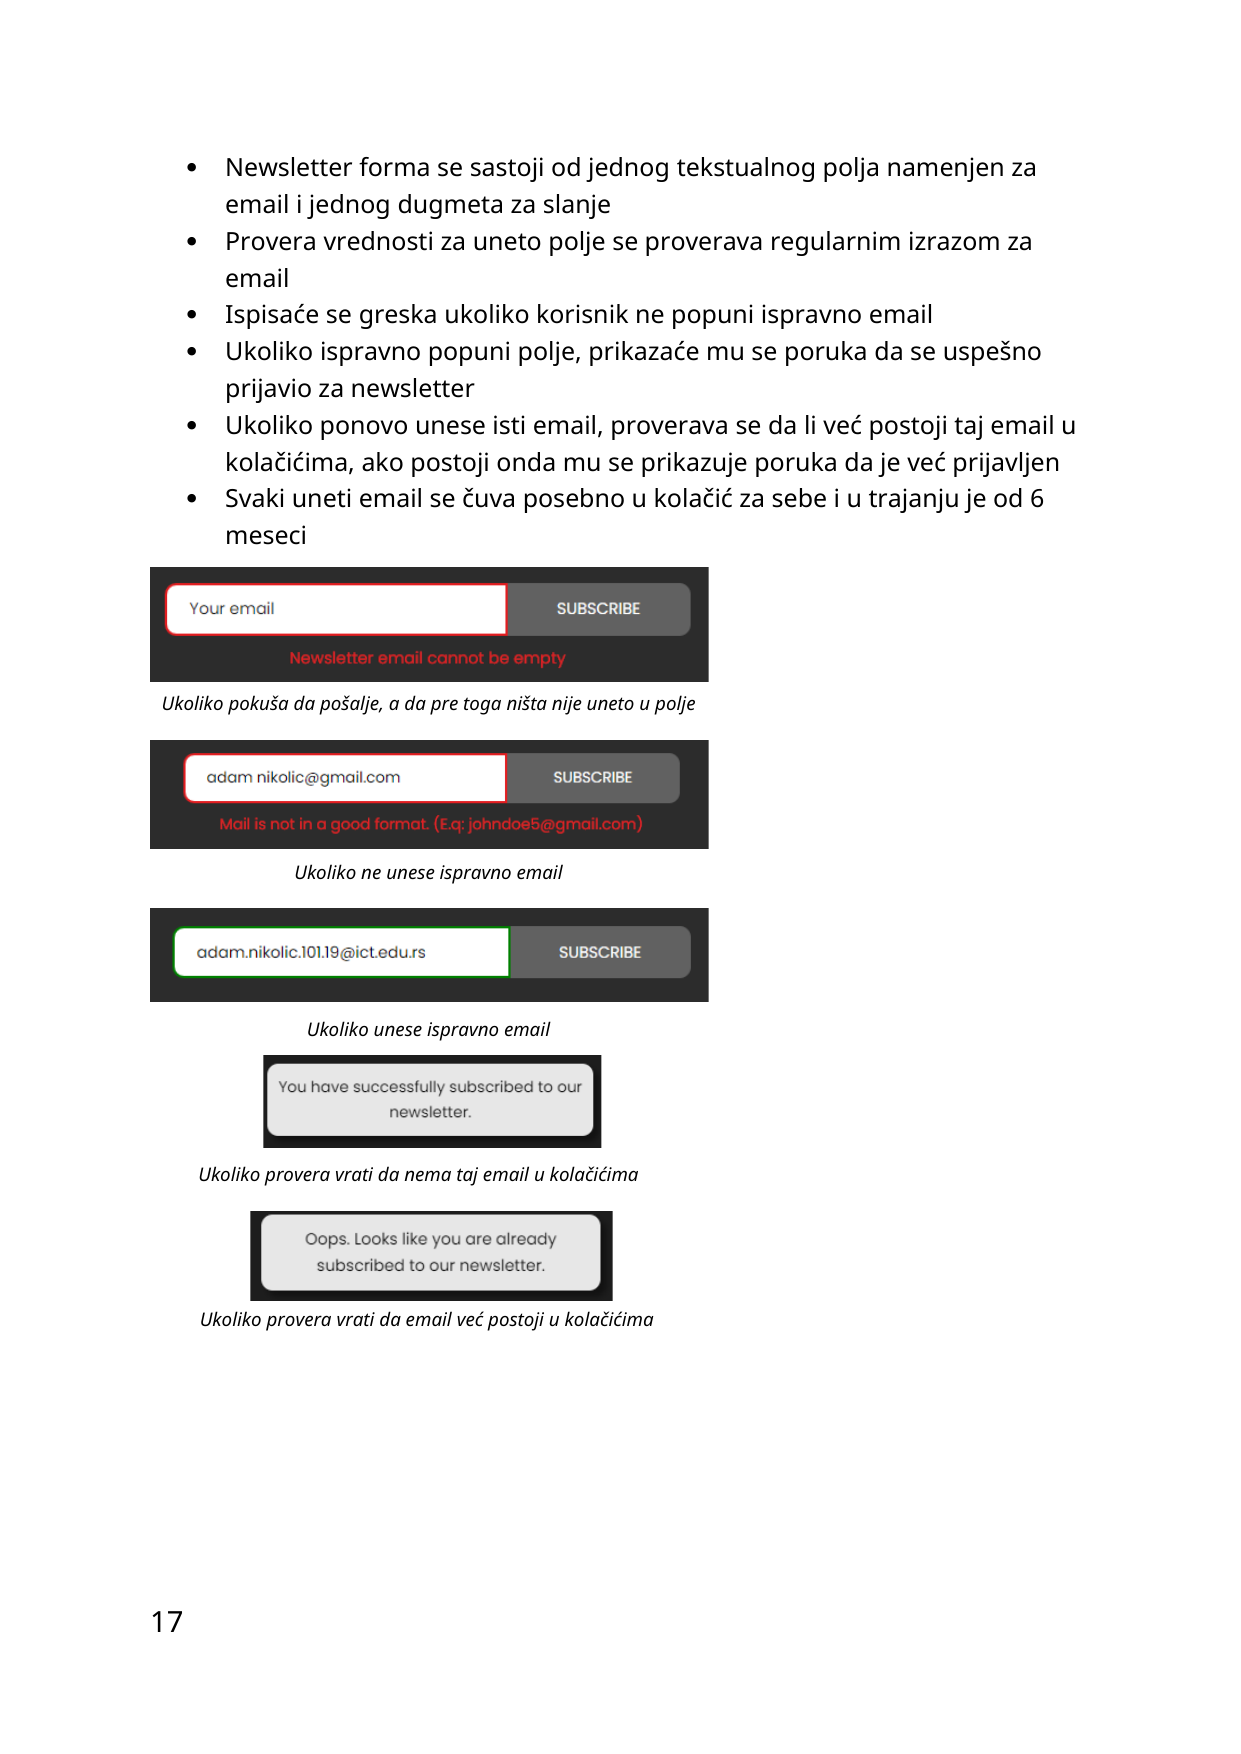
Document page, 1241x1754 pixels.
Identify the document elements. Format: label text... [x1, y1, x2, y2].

list Provera vrednosti za uneto polje se proverava regularnim izrazom za email [187, 223, 1090, 294]
picture [150, 740, 709, 849]
list Ukoliko ispravno popuni polje, prikazaće mu se poruka da se uspešno prijavio za newsletter [187, 334, 1090, 405]
list Svaki uneti email se čuva posebno u kolačić za sebe i u trajanju je od 6 meseci [187, 481, 1090, 552]
picture [263, 1055, 602, 1148]
list Ispisaće se greska ukoliko korisnik ne popuni ispravno email [187, 297, 1090, 331]
picture [150, 908, 709, 1002]
list Ukoliko ponovo unese isti email, proverava se da li već postoji taj email u kolačićima, ako postoji onda mu se prikazuje poruka da je već prijavljen [187, 407, 1090, 478]
picture [150, 567, 709, 682]
list Newsletter forma se sastoji od jednog tekstualnog polja namenjen za email i jednog dugmeta za slanje [187, 150, 1090, 221]
picture [250, 1211, 613, 1301]
